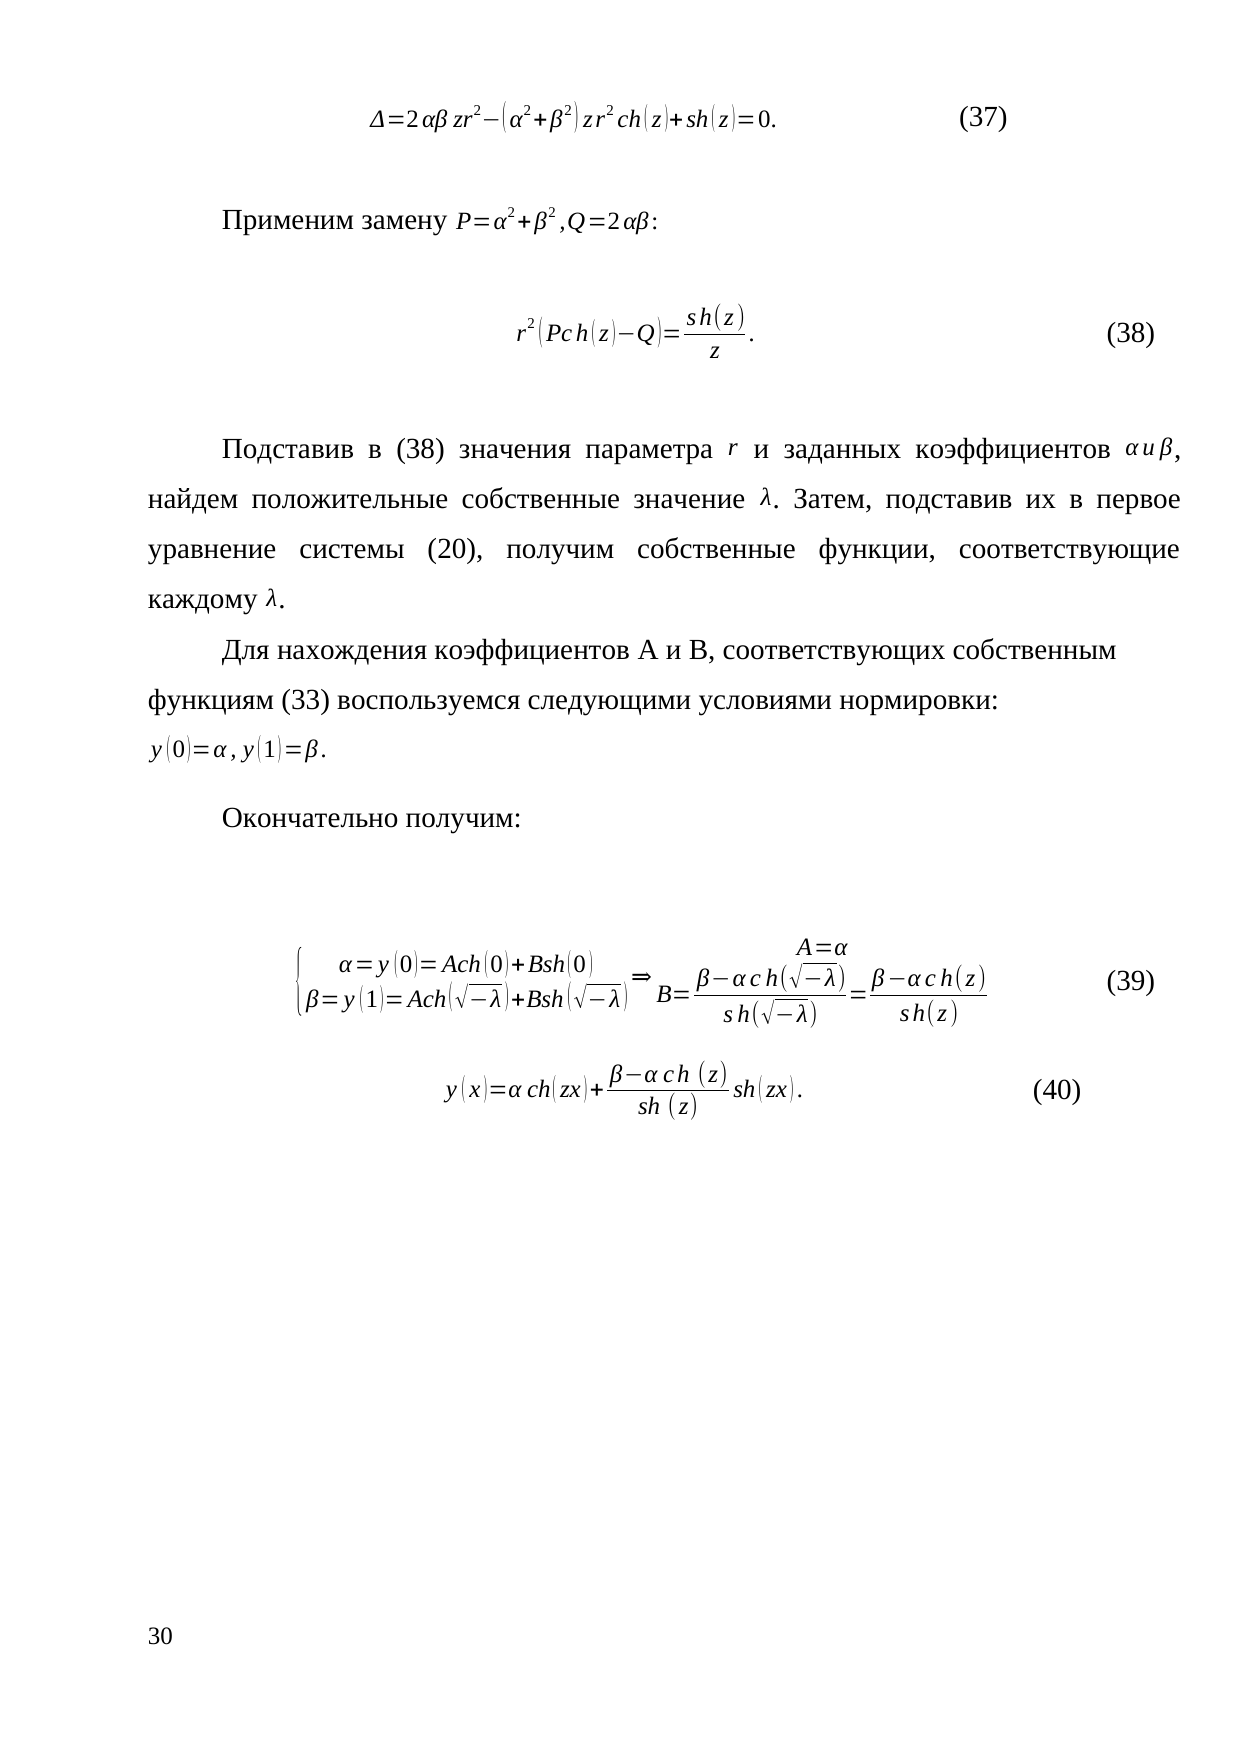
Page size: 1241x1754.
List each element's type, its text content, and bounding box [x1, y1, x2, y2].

text (40) [369, 1058, 1181, 1122]
text Применим замену [148, 202, 1181, 235]
text (38) [443, 302, 1181, 364]
text (37) [295, 99, 1181, 135]
text (39) [221, 934, 1181, 1029]
text Подставив в (38) значения параметра и заданных коэффициентов , найдем положительные собственные значение . Затем, подставив их в первое уравнение системы (20), получим собственные функции, соответствующие каждому . [148, 431, 1181, 615]
text Для нахождения коэффициентов A и B, соответствующих собственным функциям (33) воспользуемся следующими условиями нормировки: [148, 632, 1181, 766]
text Окончательно получим: [148, 800, 1181, 833]
